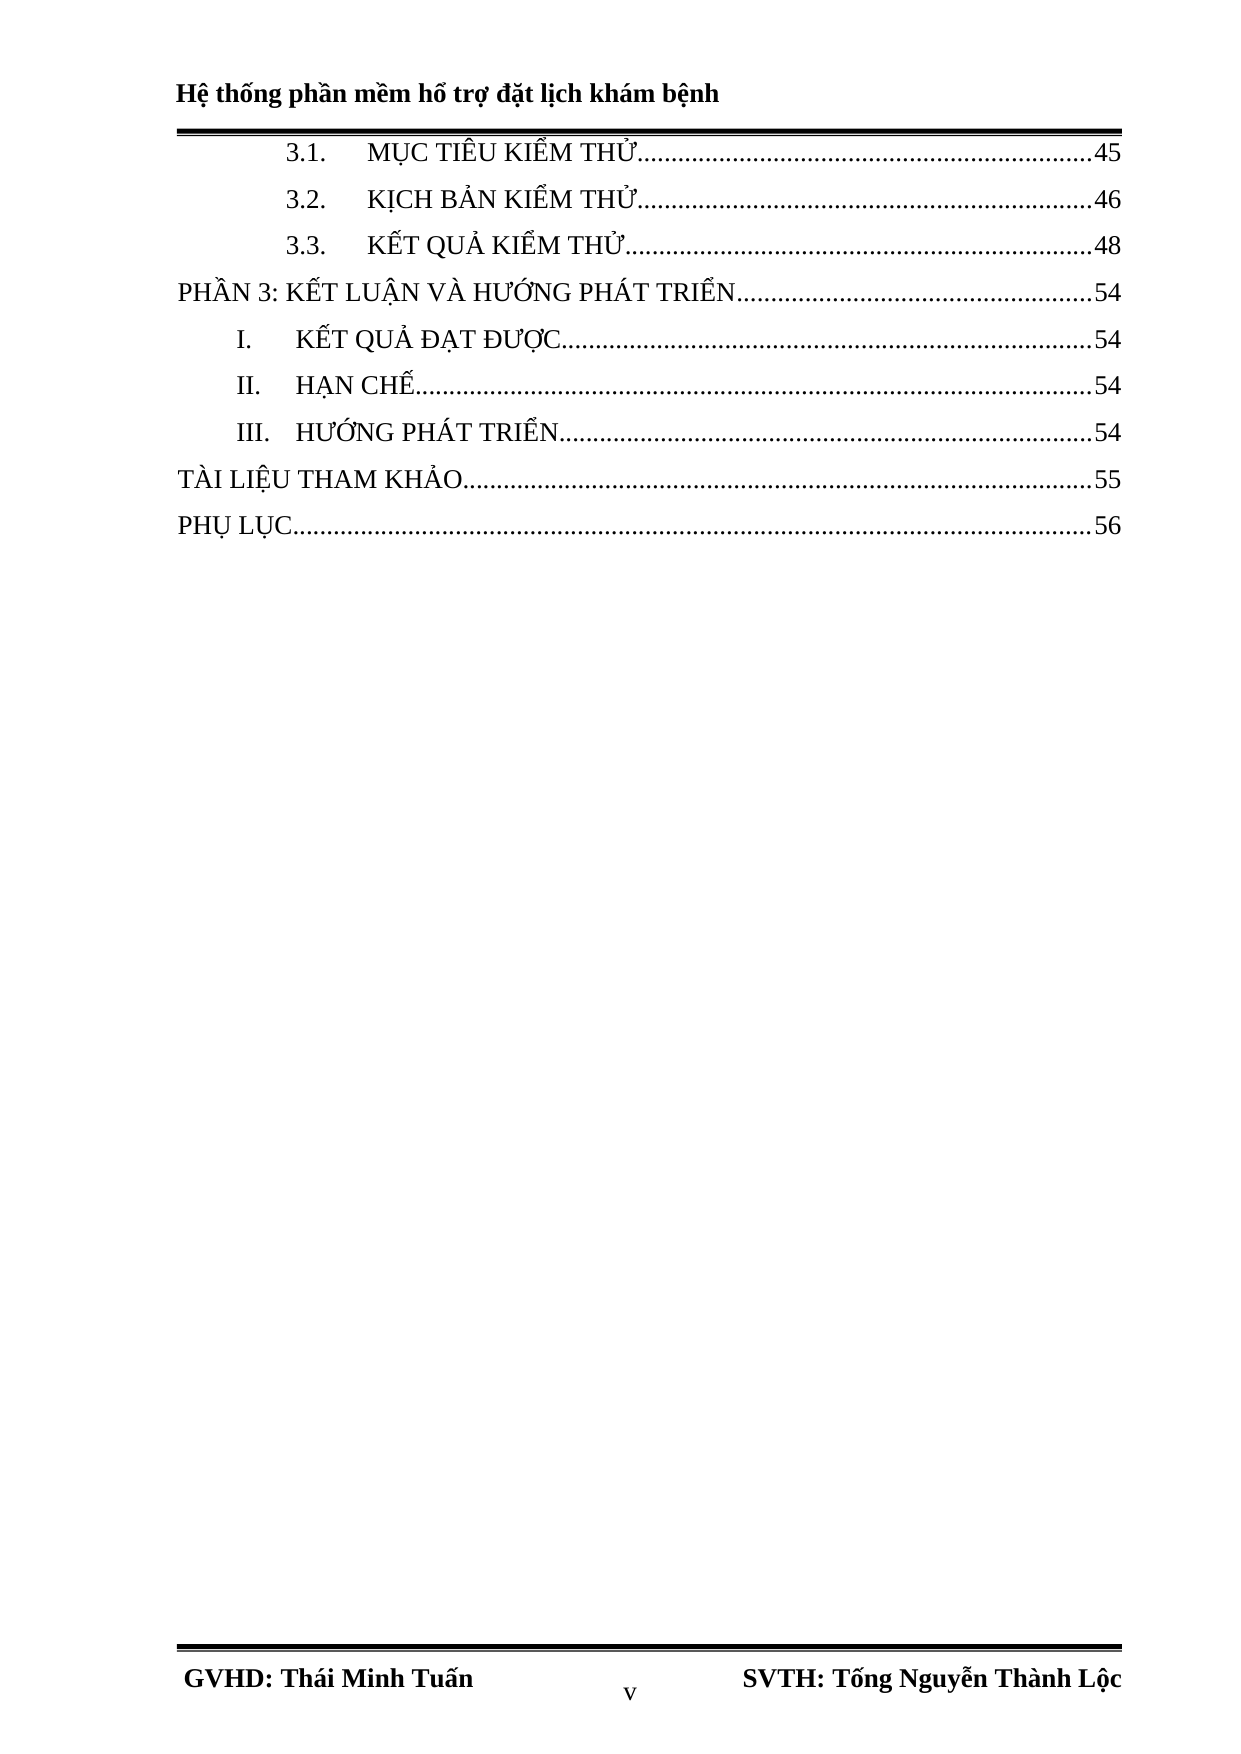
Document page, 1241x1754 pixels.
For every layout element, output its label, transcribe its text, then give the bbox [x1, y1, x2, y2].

text PHẦN 3: KẾT LUẬN VÀ HƯỚNG PHÁT TRIỂN 54 [177, 276, 1122, 307]
text 3.3. KẾT QUẢ KIỂM THỬ 48 [286, 229, 1122, 261]
text III. HƯỚNG PHÁT TRIỂN 54 [236, 416, 1122, 447]
text PHỤ LỤC 56 [177, 509, 1122, 541]
text I. KẾT QUẢ ĐẠT ĐƯỢC 54 [236, 323, 1122, 354]
text 3.1. MỤC TIÊU KIỂM THỬ 45 [286, 136, 1122, 167]
text TÀI LIỆU THAM KHẢO 55 [177, 463, 1122, 494]
text II. HẠN CHẾ 54 [236, 369, 1122, 401]
text 3.2. KỊCH BẢN KIỂM THỬ 46 [286, 183, 1122, 214]
